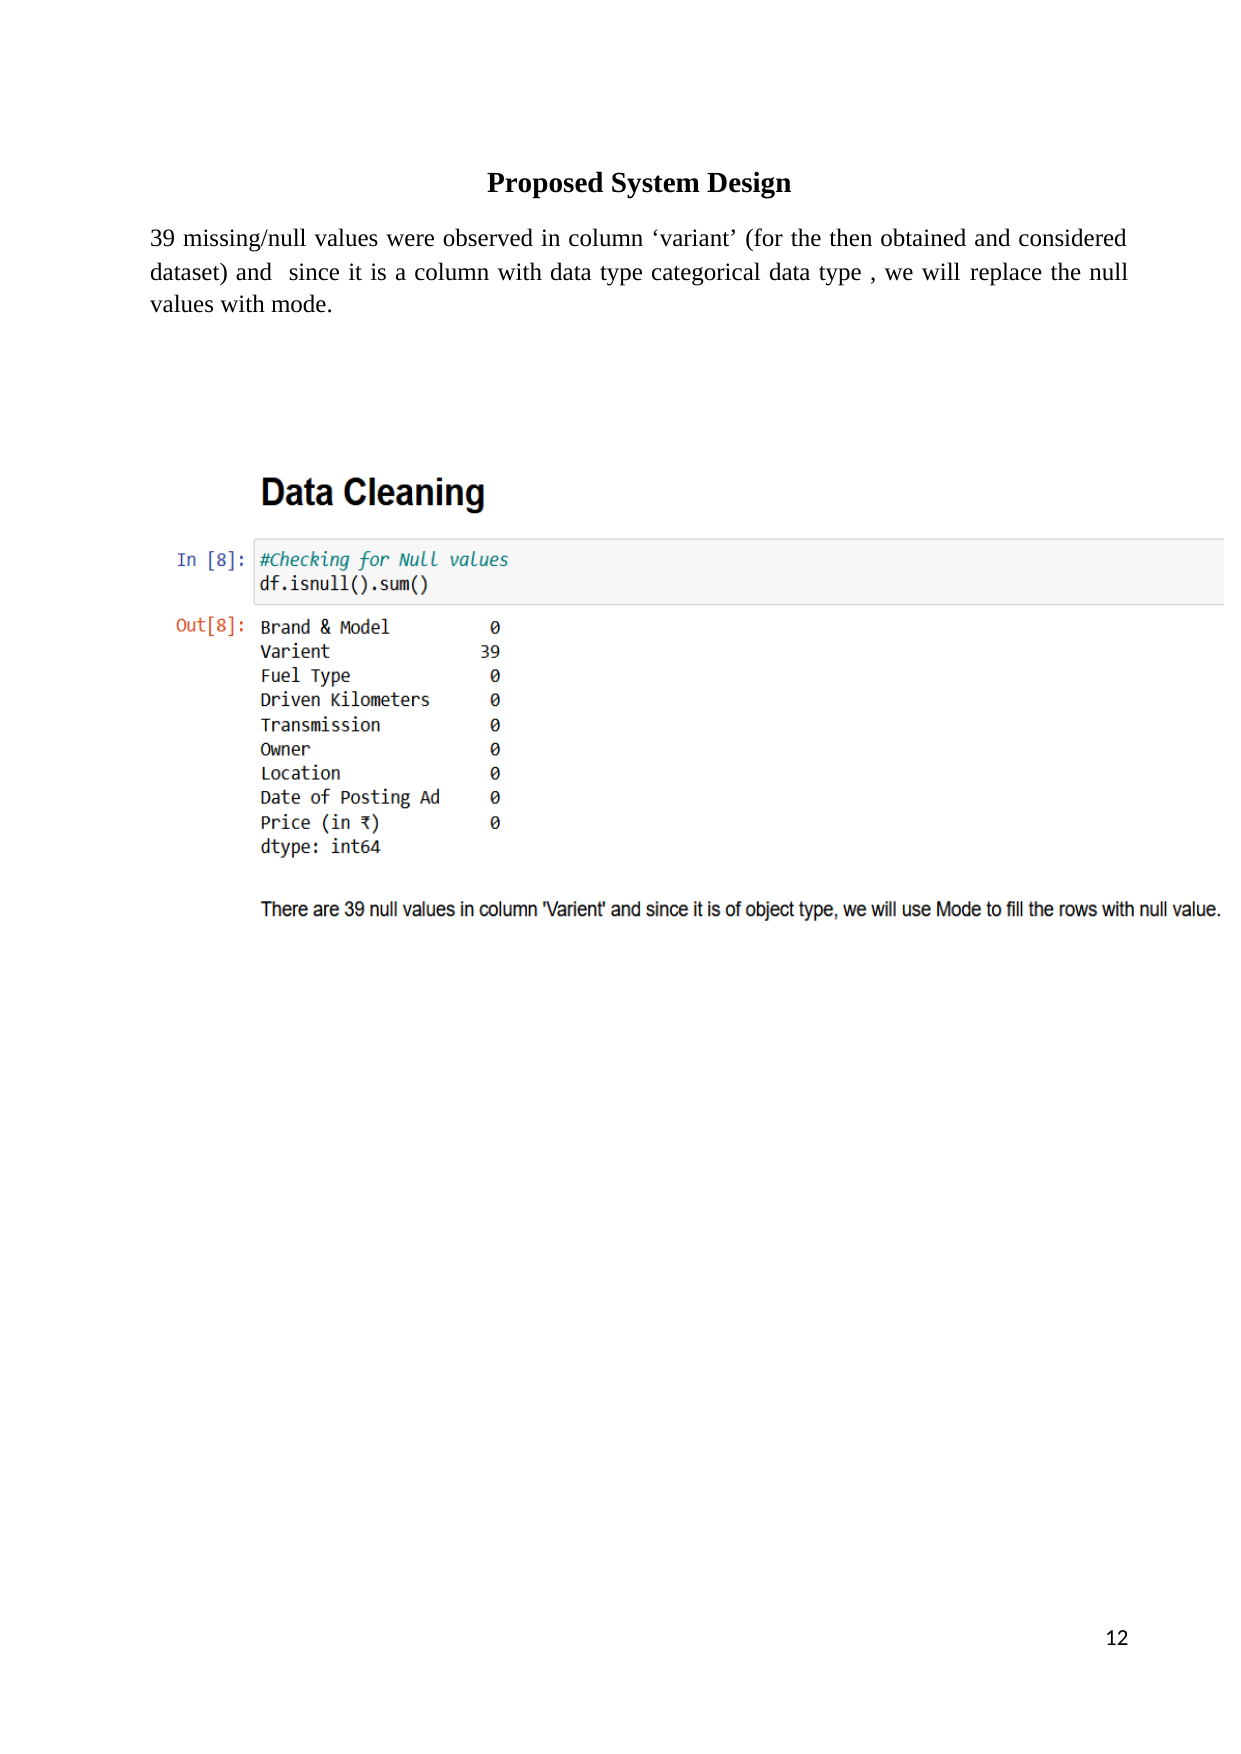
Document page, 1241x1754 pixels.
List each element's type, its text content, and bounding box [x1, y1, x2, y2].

text 39 missing/null values were observed in column ‘variant’ (for the then obtained and considered dataset) and since it is a column with data type categorical data type , we will replace the null values with mode. [150, 223, 1128, 318]
picture [150, 449, 1224, 922]
subtitle Proposed System Design [150, 165, 1128, 198]
